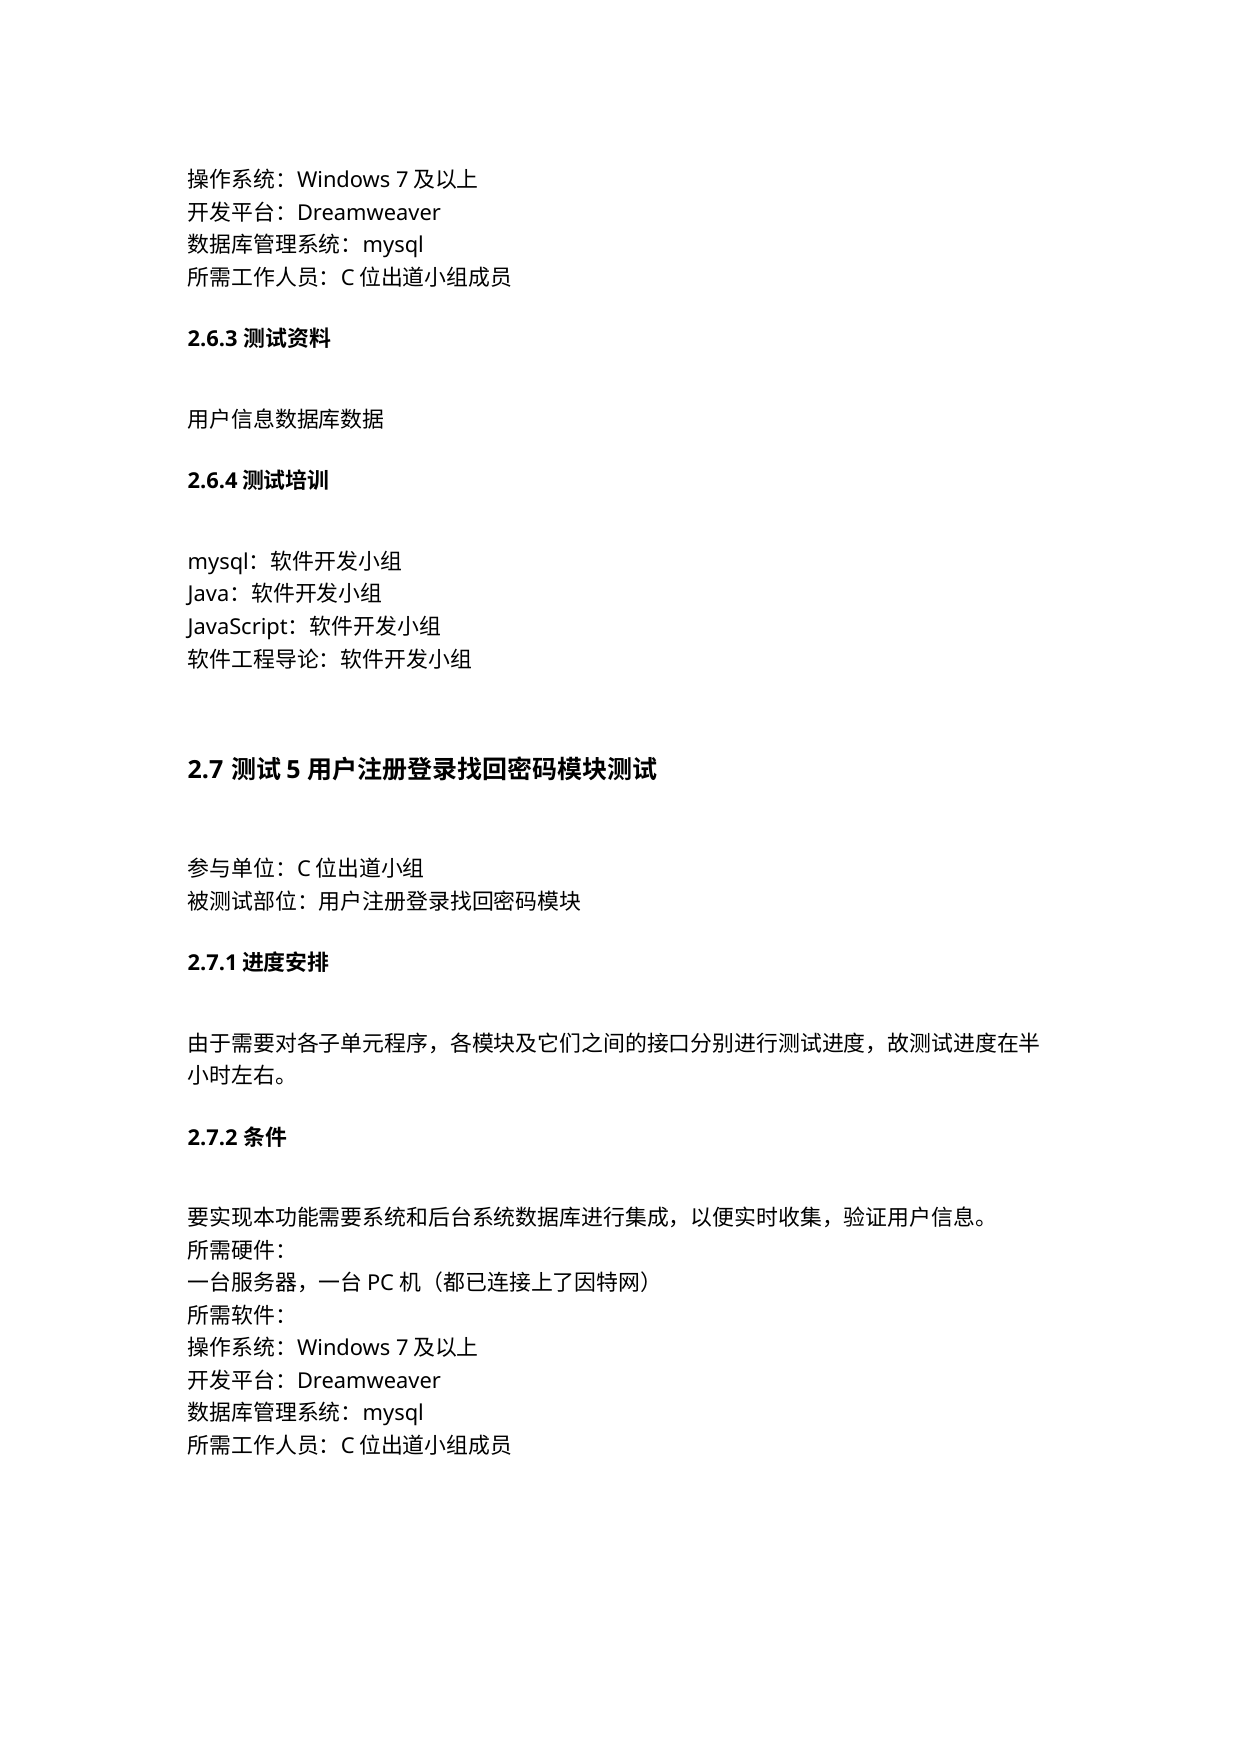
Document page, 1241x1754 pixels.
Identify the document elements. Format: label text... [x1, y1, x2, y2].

text 由于需要对各子单元程序，各模块及它们之间的接口分别进行测试进度，故测试进度在半小时左右。 [187, 1025, 1053, 1090]
text 数据库管理系统：mysql [187, 1395, 1053, 1427]
text 操作系统：Windows 7及以上 [187, 162, 1053, 194]
text 一台服务器，一台PC 机（都已连接上了因特网） [187, 1265, 1053, 1297]
subtitle 2.7.1进度安排 [187, 945, 1053, 977]
subtitle 2.6.4测试培训 [187, 463, 1053, 496]
text 数据库管理系统：mysql [187, 227, 1053, 259]
text 开发平台：Dreamweaver [187, 1362, 1053, 1395]
subtitle 测试5 用户注册登录找回密码模块测试 [187, 735, 1053, 800]
text 所需软件： [187, 1297, 1053, 1330]
subtitle 2.7.2 条件 [187, 1119, 1053, 1152]
text 用户信息数据库数据 [187, 402, 1053, 434]
text 参与单位：C位出道小组 [187, 851, 1053, 883]
text 所需工作人员：C位出道小组成员 [187, 259, 1053, 292]
subtitle 2.6.3 测试资料 [187, 321, 1053, 354]
text 操作系统：Windows 7及以上 [187, 1330, 1053, 1362]
text mysql：软件开发小组 [187, 544, 1053, 576]
text 开发平台：Dreamweaver [187, 194, 1053, 227]
text 所需工作人员：C位出道小组成员 [187, 1427, 1053, 1460]
text 要实现本功能需要系统和后台系统数据库进行集成，以便实时收集，验证用户信息。 [187, 1200, 1053, 1232]
text 被测试部位：用户注册登录找回密码模块 [187, 883, 1053, 916]
text Java：软件开发小组 [187, 576, 1053, 609]
text 所需硬件： [187, 1232, 1053, 1265]
text 软件工程导论：软件开发小组 [187, 641, 1053, 674]
text JavaScript：软件开发小组 [187, 609, 1053, 641]
